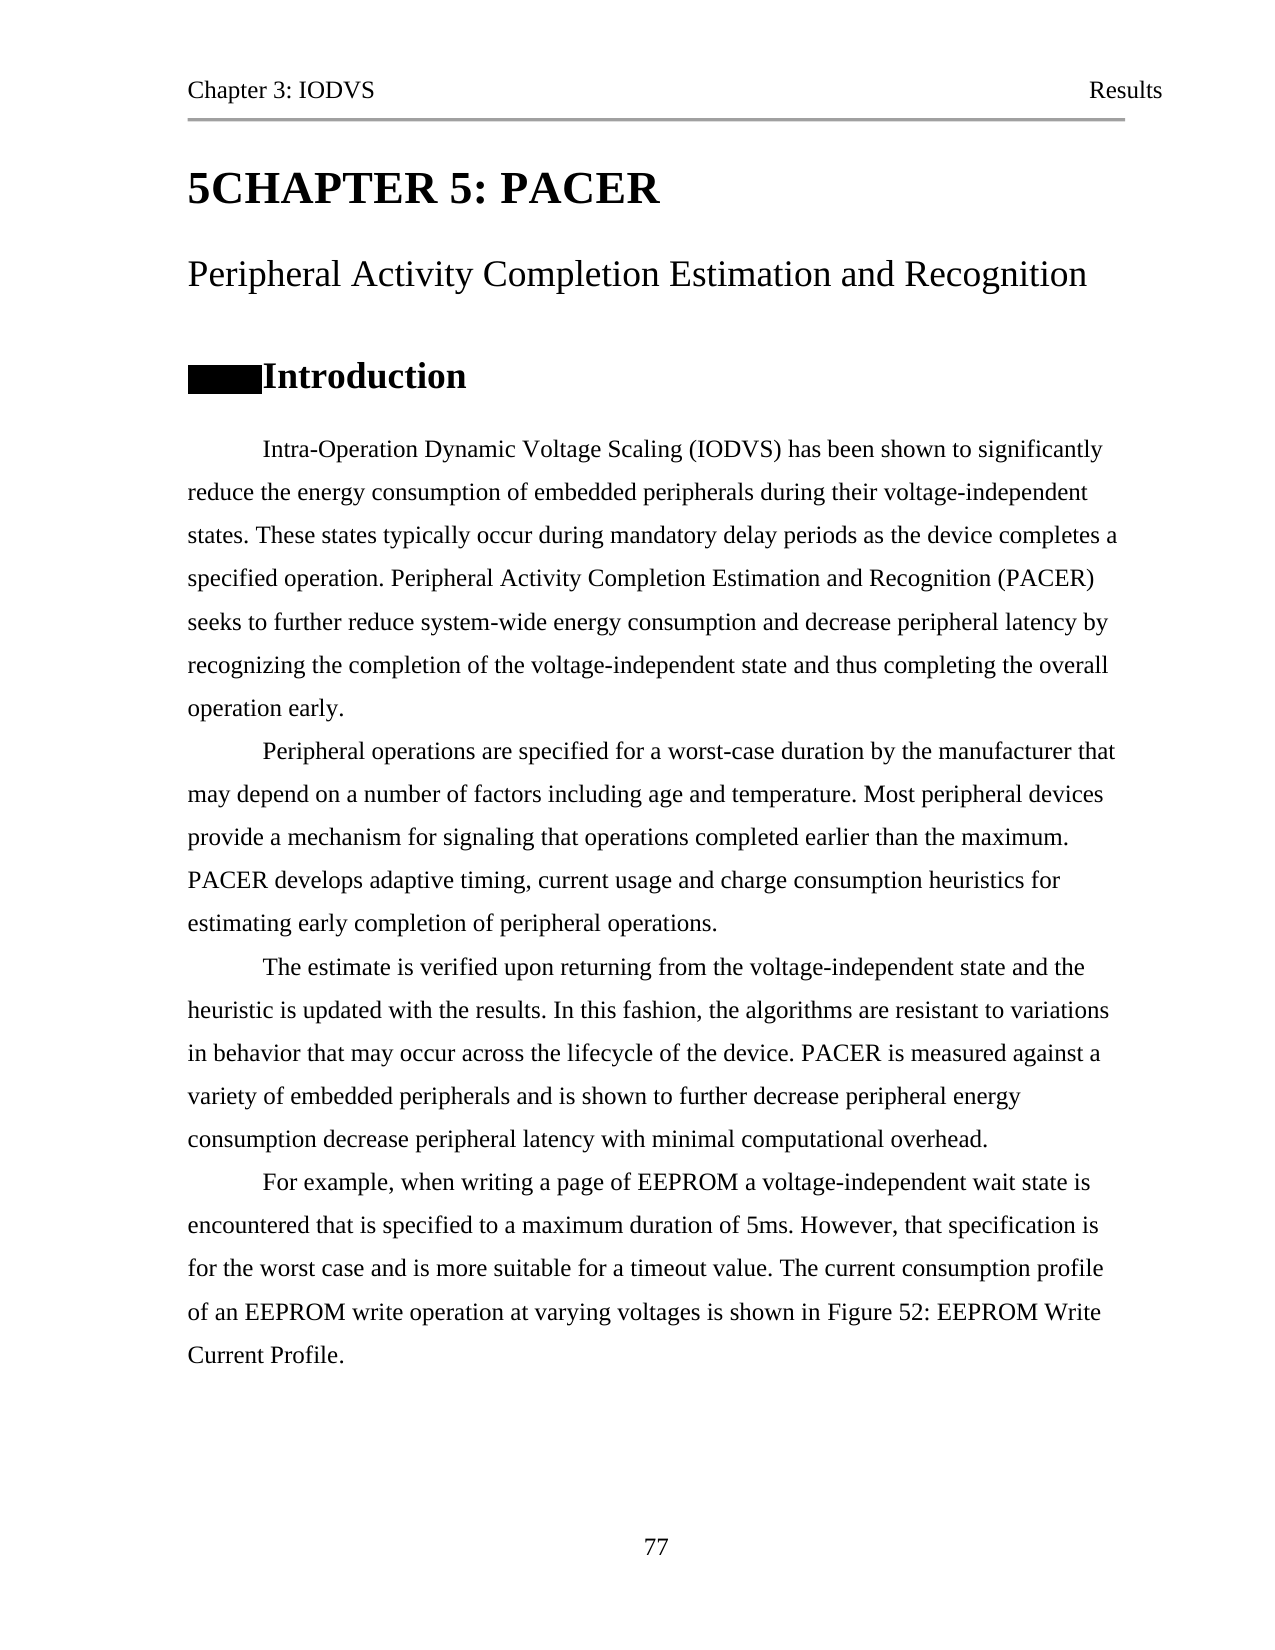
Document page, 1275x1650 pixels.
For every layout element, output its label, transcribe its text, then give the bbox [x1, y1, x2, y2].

subtitle Chapter 5: PACER [187, 161, 1125, 214]
text Peripheral Activity Completion Estimation and Recognition [187, 251, 1125, 294]
text For example, when writing a page of EEPROM a voltage-independent wait state is encountered that is specified to a maximum duration of 5ms. However, that specification is for the worst case and is more suitable for a timeout value. The current consumption profile of an EEPROM write operation at varying voltages is shown in Figure 50. [187, 1167, 1125, 1368]
text The estimate is verified upon returning from the voltage-independent state and the heuristic is updated with the results. In this fashion, the algorithms are resistant to variations in behavior that may occur across the lifecycle of the device. PACER is measured against a variety of embedded peripherals and is shown to further decrease peripheral energy consumption decrease peripheral latency with minimal computational overhead. [187, 952, 1125, 1153]
subtitle Introduction [187, 353, 1125, 397]
text Intra-Operation Dynamic Voltage Scaling (IODVS) has been shown to significantly reduce the energy consumption of embedded peripherals during their voltage-independent states. These states typically occur during mandatory delay periods as the device completes a specified operation. Peripheral Activity Completion Estimation and Recognition (PACER) seeks to further reduce system-wide energy consumption and decrease peripheral latency by recognizing the completion of the voltage-independent state and thus completing the overall operation early. [187, 434, 1125, 722]
text Peripheral operations are specified for a worst-case duration by the manufacturer that may depend on a number of factors including age and temperature. Most peripheral devices provide a mechanism for signaling that operations completed earlier than the maximum. PACER develops adaptive timing, current usage and charge consumption heuristics for estimating early completion of peripheral operations. [187, 736, 1125, 937]
